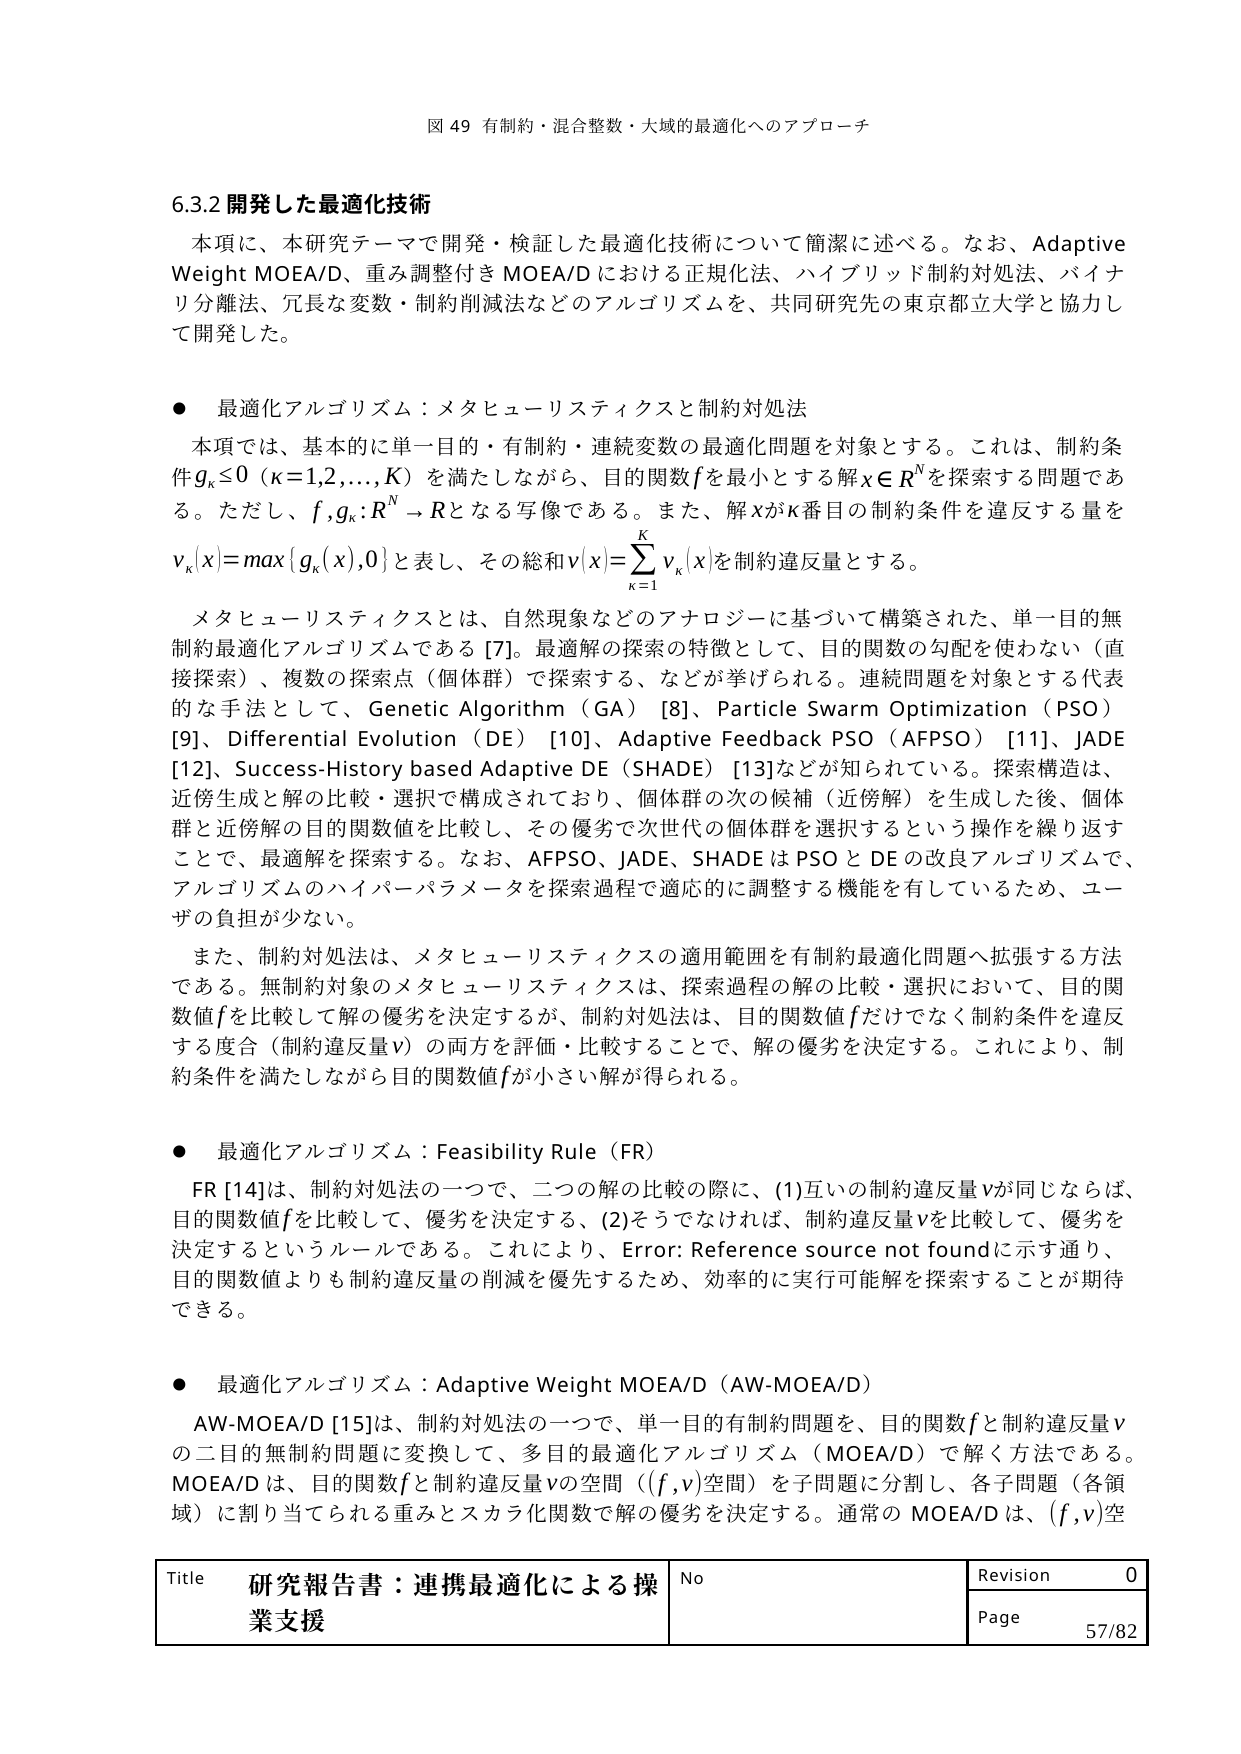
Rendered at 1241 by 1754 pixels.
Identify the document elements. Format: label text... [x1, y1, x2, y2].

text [171, 1407, 1126, 1528]
list 最適化アルゴリズム：Feasibility Rule（FR） [171, 1135, 1126, 1165]
text 本項では、基本的に単一目的・有制約・連続変数の最適化問題を対象とする。これは、制約条件（）を満たしながら、目的関数を最小とする解を探索する問題である。ただし、となる写像である。また、解が番目の制約条件を違反する量をと表し、その総和を制約違反量とする。 [171, 431, 1126, 594]
text 本項に、本研究テーマで開発・検証した最適化技術について簡潔に述べる。なお、Adaptive Weight MOEA/D、重み調整付きMOEA/Dにおける正規化法、ハイブリッド制約対処法、バイナリ分離法、冗長な変数・制約削減法などのアルゴリズムを、共同研究先の東京都立大学と協力して開発した。 [171, 227, 1126, 347]
list 最適化アルゴリズム：Adaptive Weight MOEA/D（AW-MOEA/D） [171, 1369, 1126, 1399]
text また、制約対処法は、メタヒューリスティクスの適用範囲を有制約最適化問題へ拡張する方法である。無制約対象のメタヒューリスティクスは、探索過程の解の比較・選択において、目的関数値を比較して解の優劣を決定するが、制約対処法は、目的関数値だけでなく制約条件を違反する度合（制約違反量）の両方を評価・比較することで、解の優劣を決定する。これにより、制約条件を満たしながら目的関数値が小さい解が得られる。 [171, 941, 1126, 1090]
list 最適化アルゴリズム：メタヒューリスティクスと制約対処法 [171, 392, 1126, 422]
text 図 2.2 有制約・混合整数・大域的最適化へのアプローチ [259, 100, 1038, 138]
subtitle 開発した最適化技術 [171, 187, 1126, 219]
text FRは、制約対処法の一つで、二つの解の比較の際に、(1)互いの制約違反量が同じならば、目的関数値を比較して、優劣を決定する、(2)そうでなければ、制約違反量を比較して、優劣を決定するというルールである。これにより、図 2.3に示す通り、目的関数値よりも制約違反量の削減を優先するため、効率的に実行可能解を探索することが期待できる。 [171, 1173, 1126, 1324]
text メタヒューリスティクスとは、自然現象などのアナロジーに基づいて構築された、単一目的無制約最適化アルゴリズムである。最適解の探索の特徴として、目的関数の勾配を使わない（直接探索）、複数の探索点（個体群）で探索する、などが挙げられる。連続問題を対象とする代表的な手法として、Genetic Algorithm（GA）、Particle Swarm Optimization（PSO）、Differential Evolution（DE）、Adaptive Feedback PSO（AFPSO）、JADE、Success-History based Adaptive DE（SHADE）などが知られている。探索構造は、近傍生成と解の比較・選択で構成されており、個体群の次の候補（近傍解）を生成した後、個体群と近傍解の目的関数値を比較し、その優劣で次世代の個体群を選択するという操作を繰り返すことで、最適解を探索する。なお、AFPSO、JADE、SHADEはPSOとDEの改良アルゴリズムで、アルゴリズムのハイパーパラメータを探索過程で適応的に調整する機能を有しているため、ユーザの負担が少ない。 [171, 602, 1126, 932]
